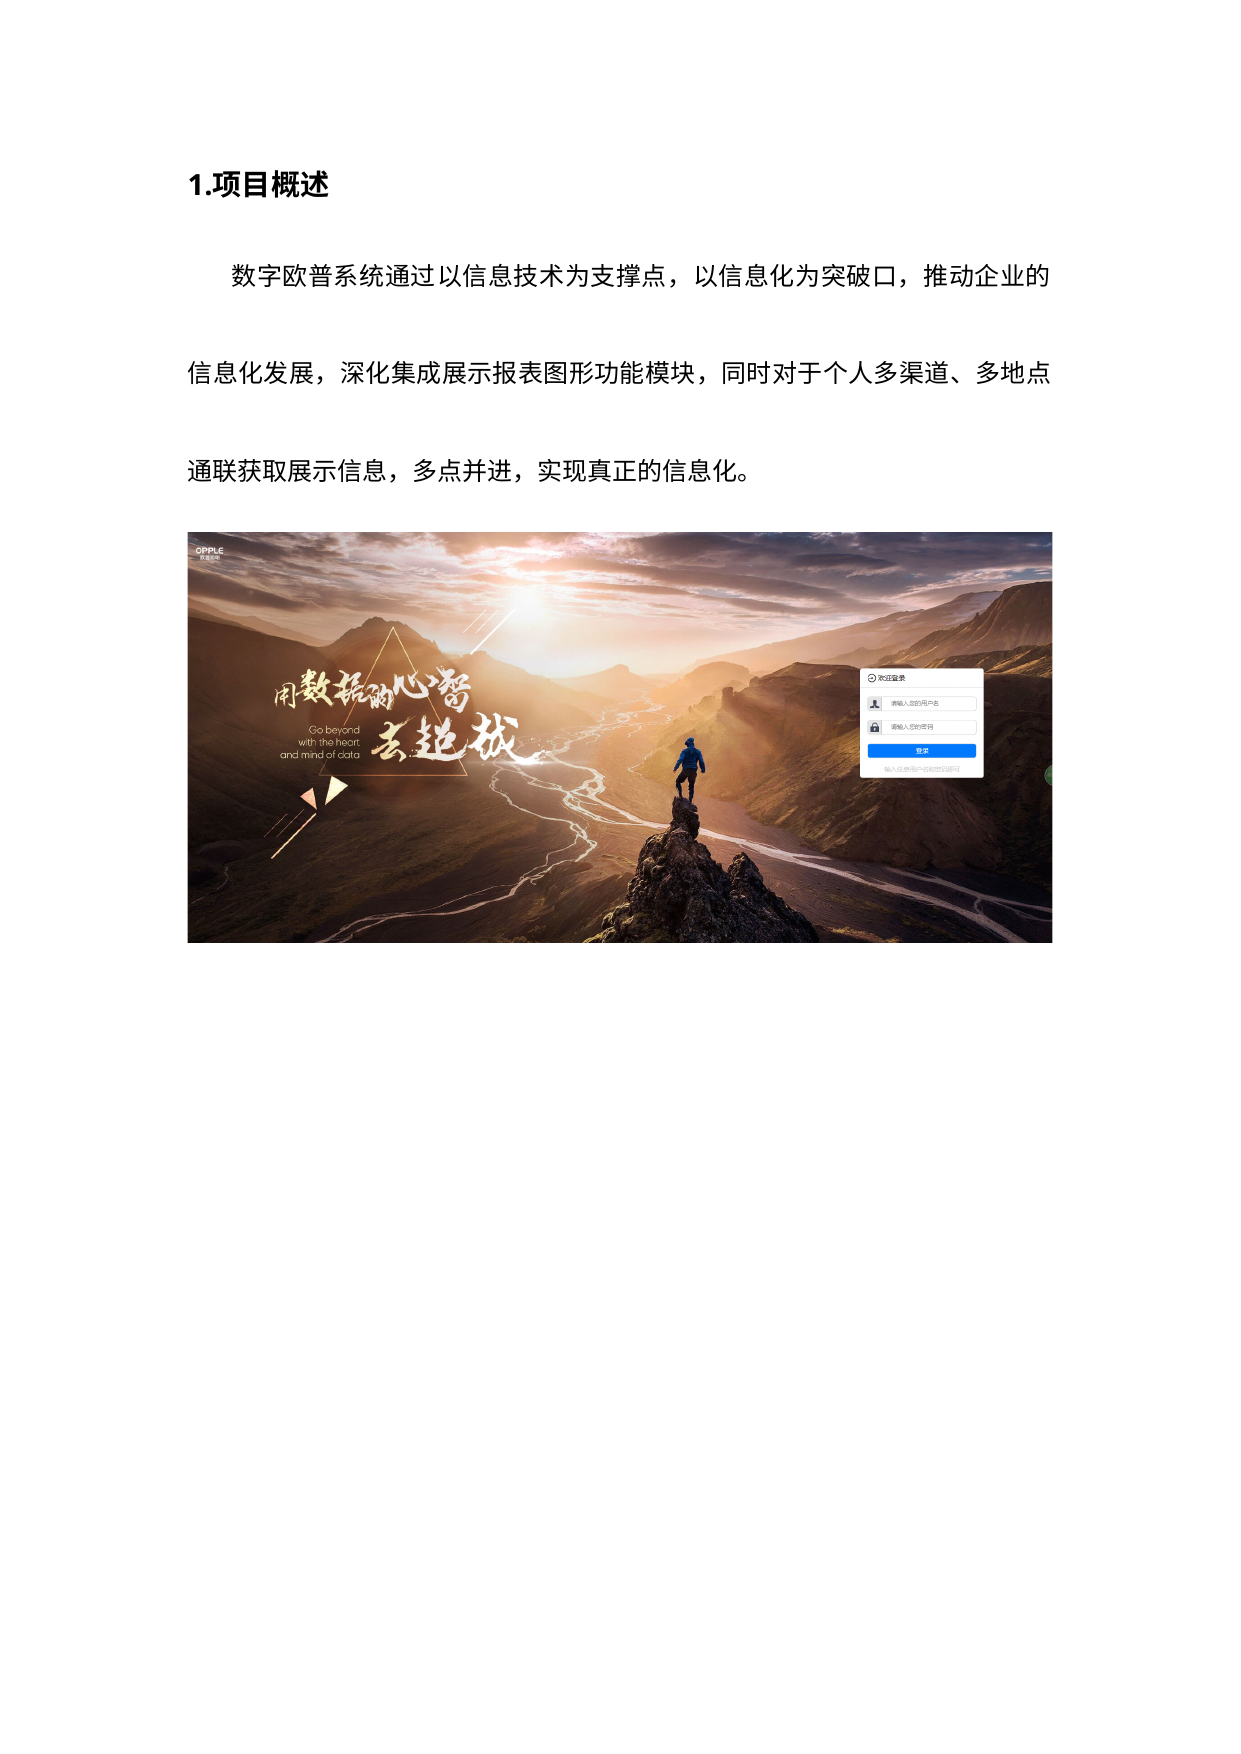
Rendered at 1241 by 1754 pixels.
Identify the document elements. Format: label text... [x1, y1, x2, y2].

text 1.项目概述 [187, 162, 1053, 204]
text 数字欧普系统通过以信息技术为支撑点，以信息化为突破口，推动企业的信息化发展，深化集成展示报表图形功能模块，同时对于个人多渠道、多地点通联获取展示信息，多点并进，实现真正的信息化。 [187, 242, 1053, 502]
picture [187, 532, 1053, 943]
